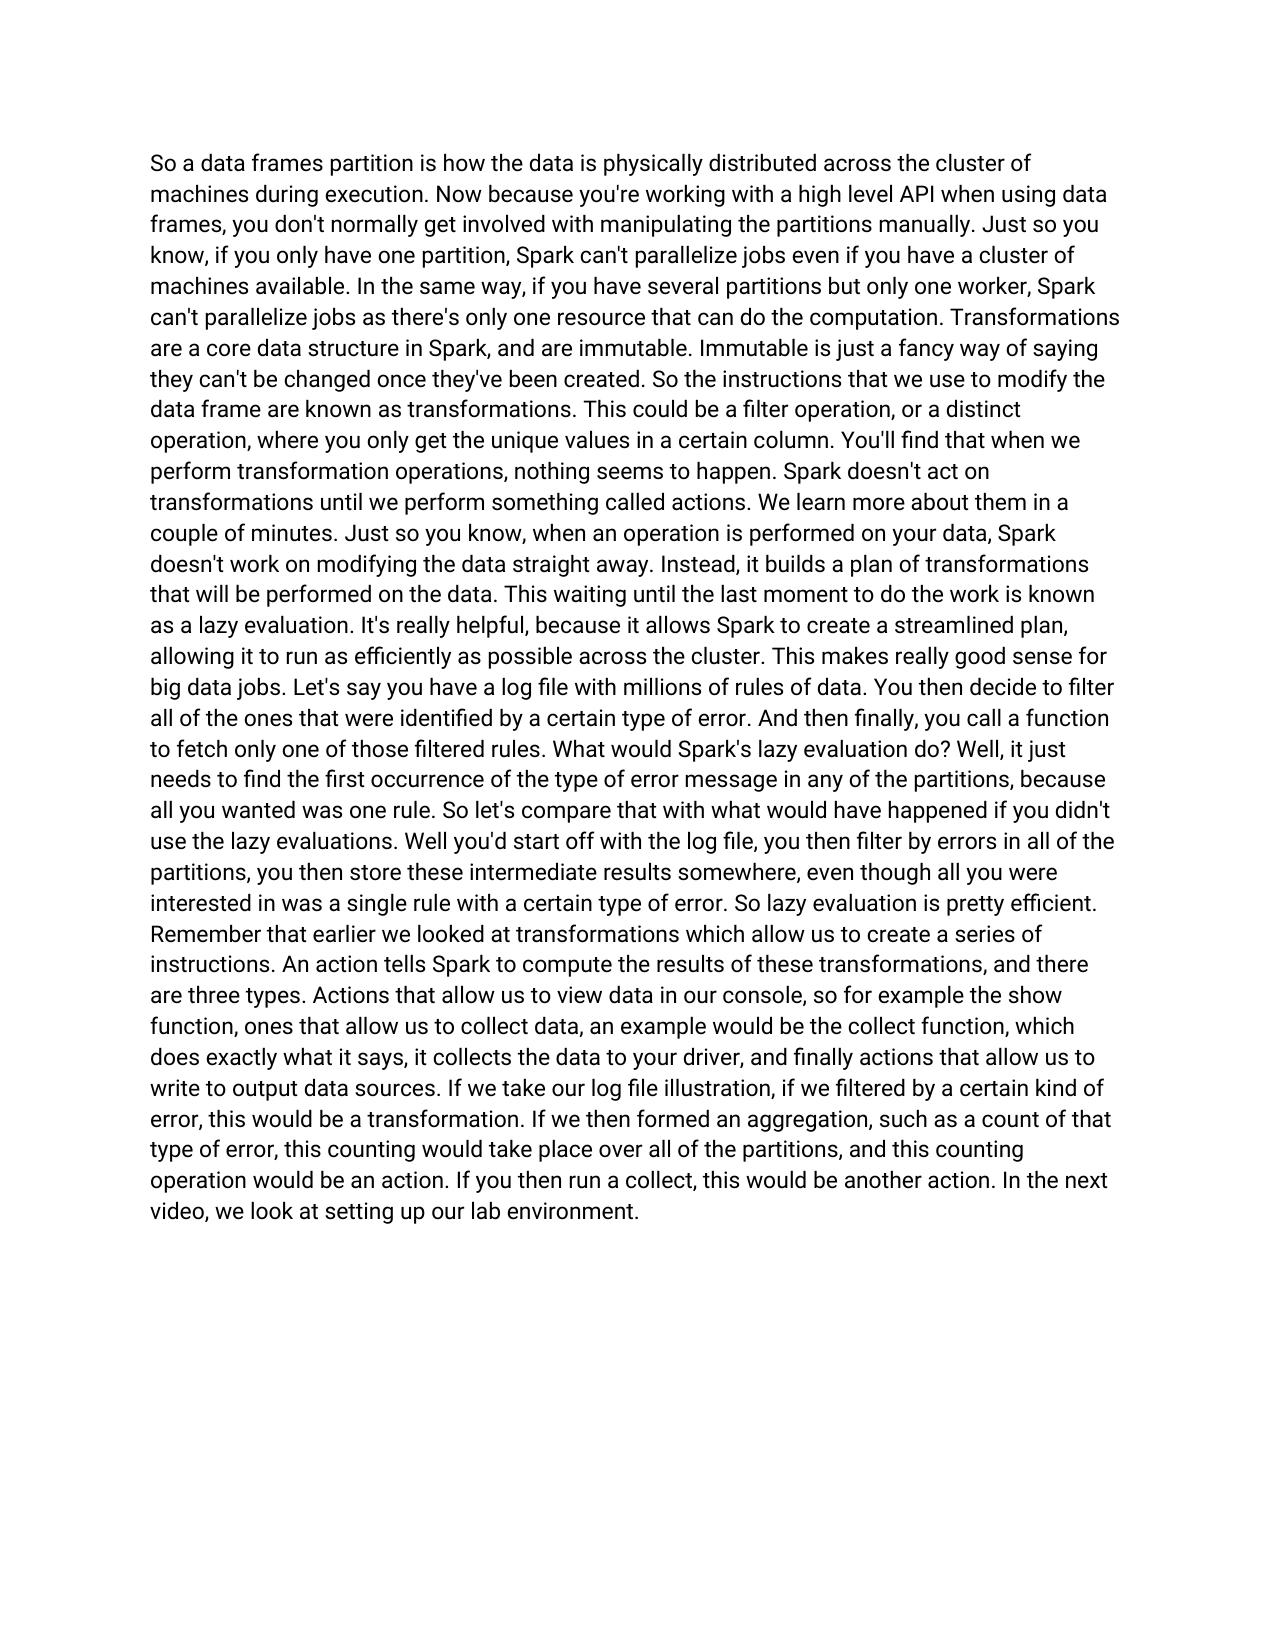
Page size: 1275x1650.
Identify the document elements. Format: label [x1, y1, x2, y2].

text [150, 150, 1125, 1225]
